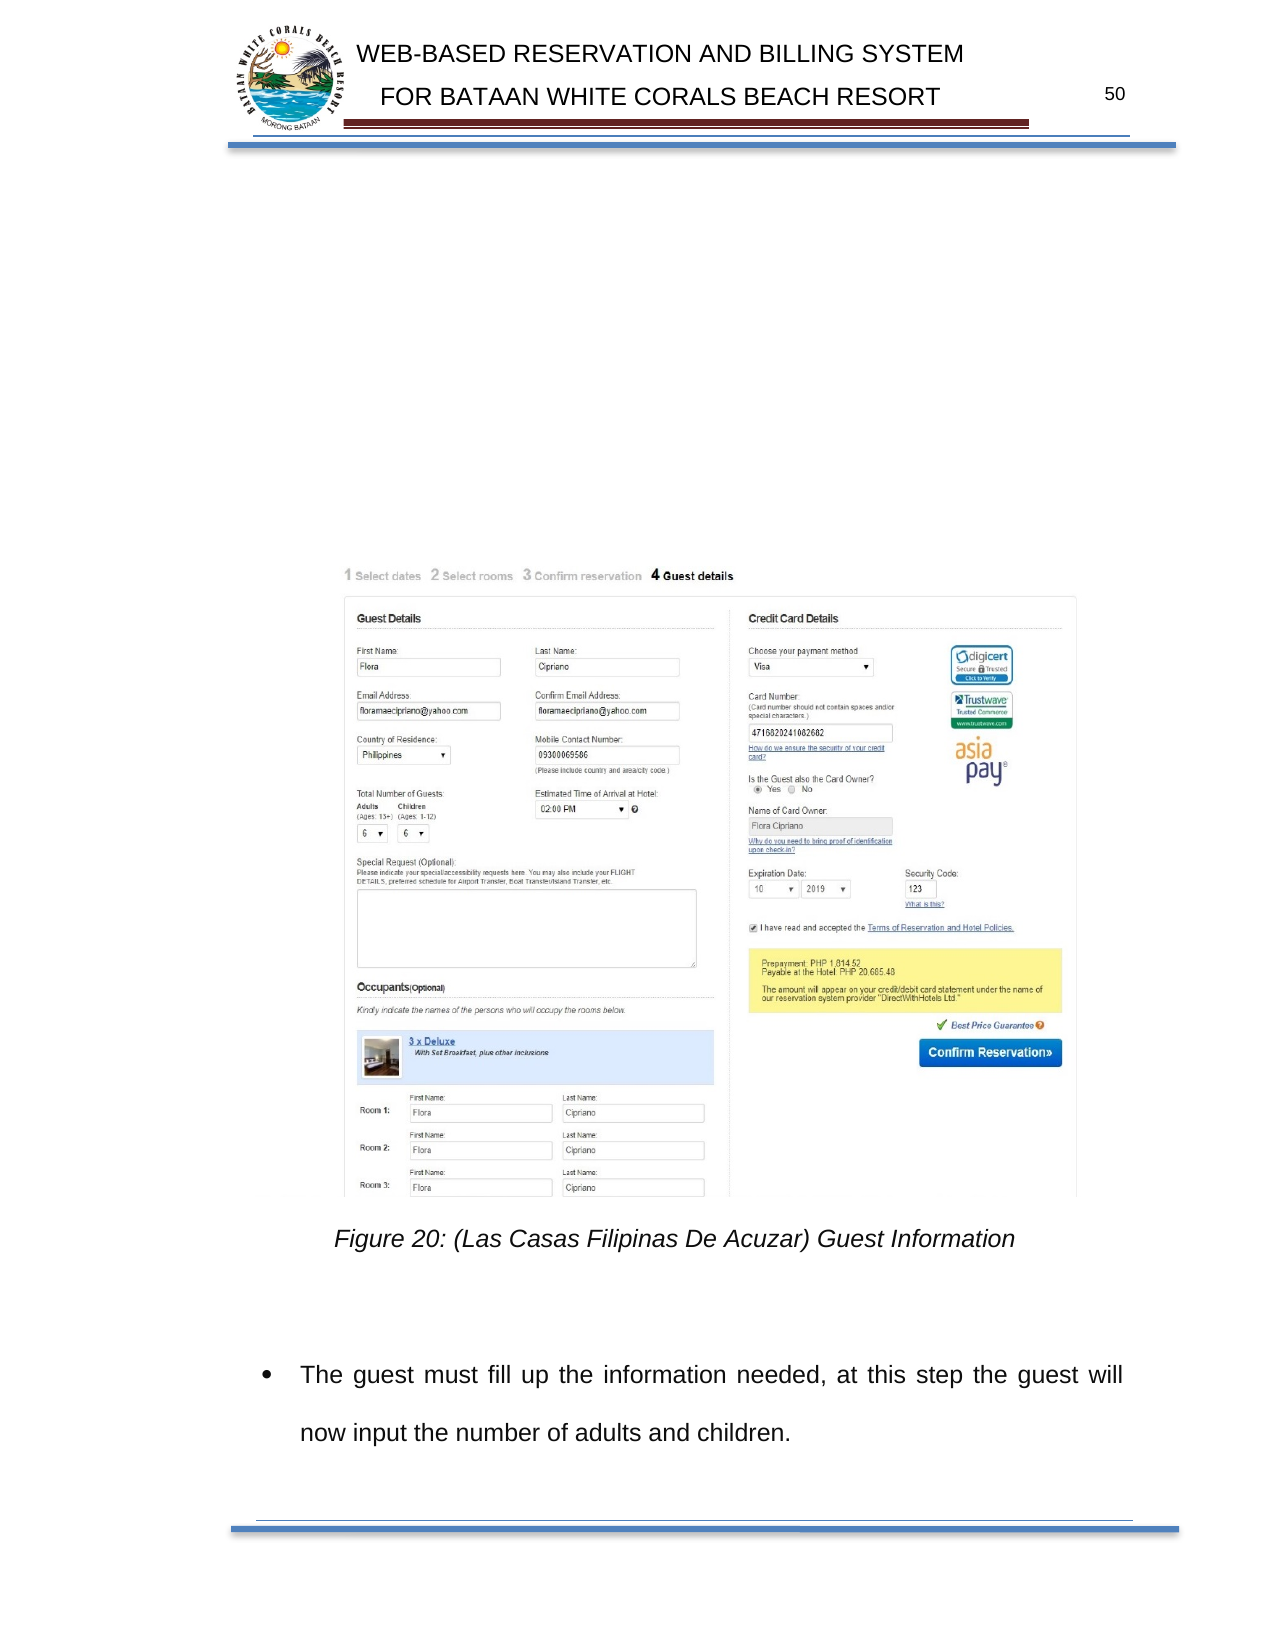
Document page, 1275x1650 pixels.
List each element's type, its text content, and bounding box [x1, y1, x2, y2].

picture [255, 566, 1125, 1197]
list The guest must fill up the information needed, at this step the guest will now input the number of adults and children. [262, 1360, 1125, 1446]
picture [234, 20, 344, 130]
